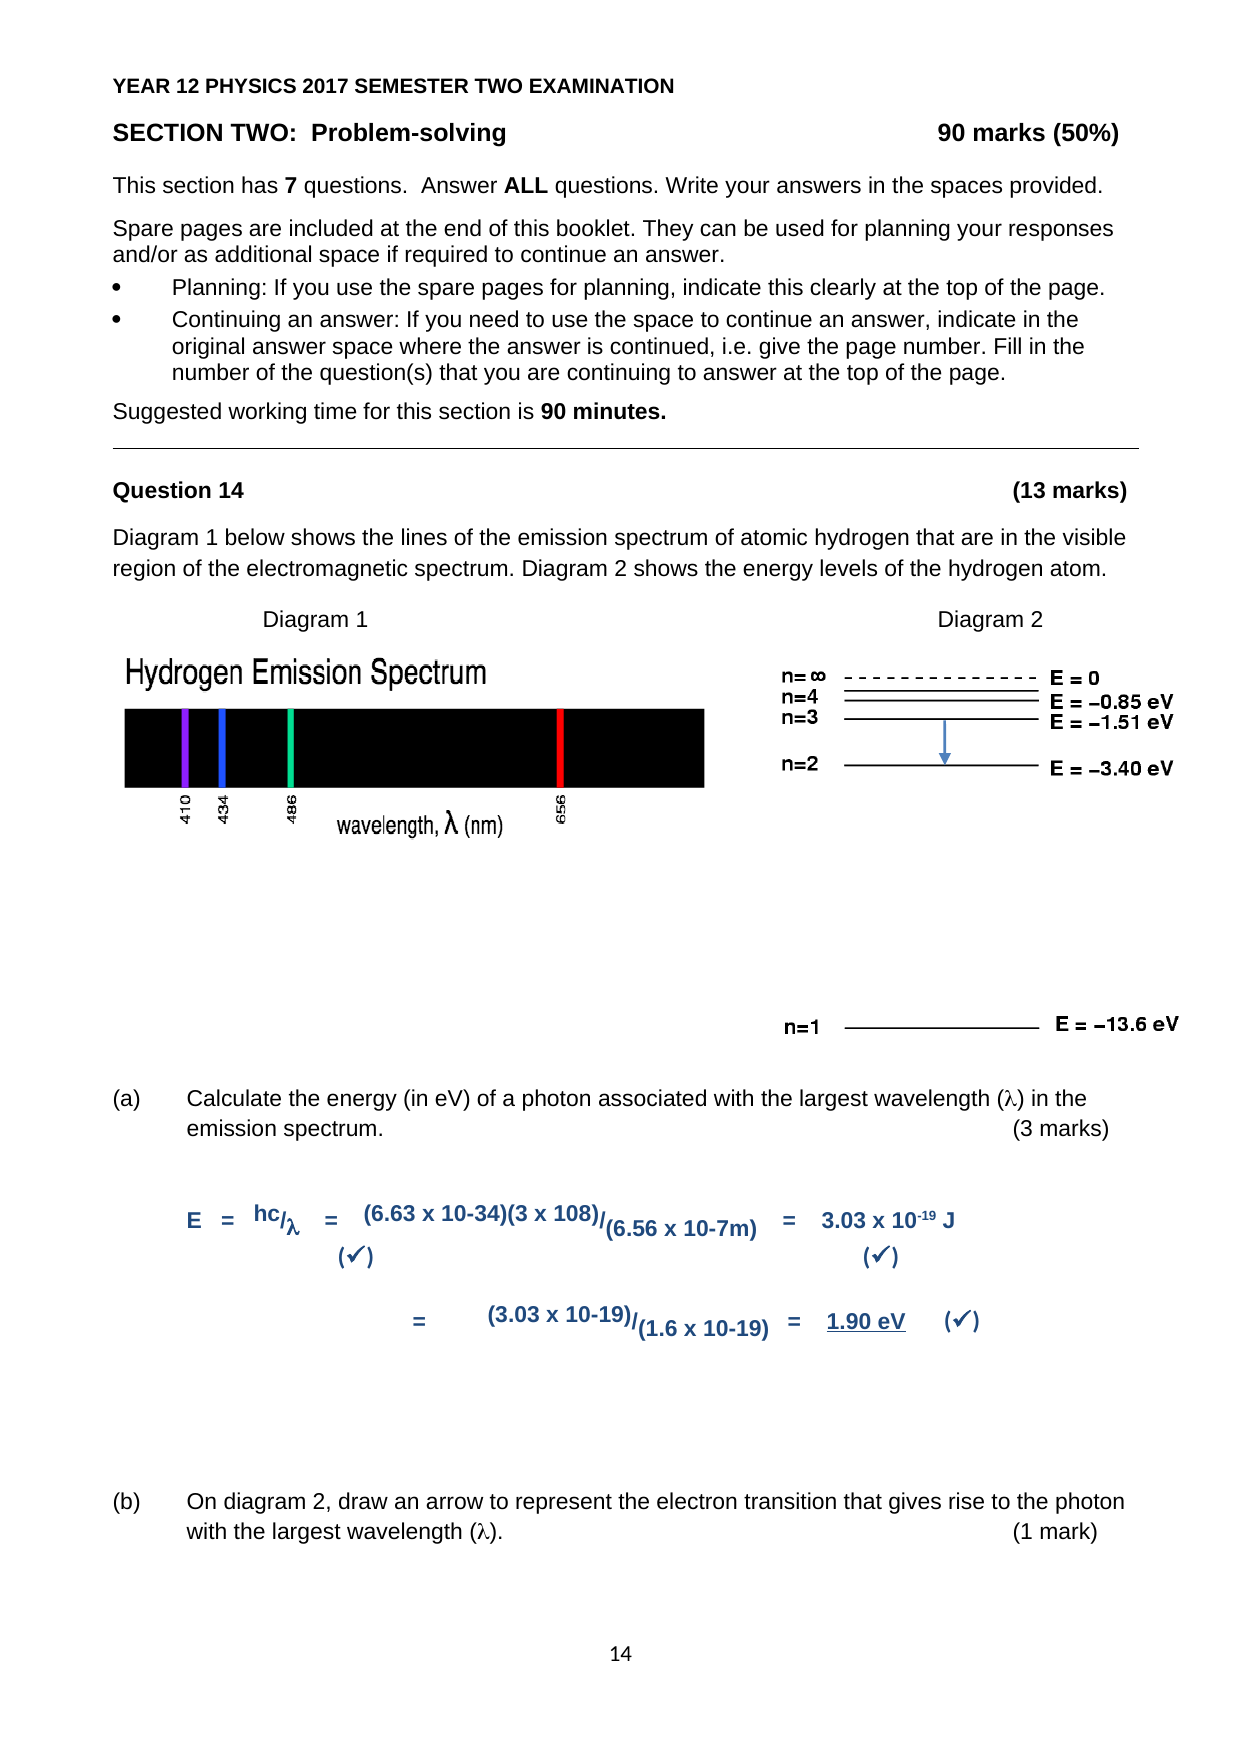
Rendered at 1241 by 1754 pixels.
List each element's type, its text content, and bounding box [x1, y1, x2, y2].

text This section has 7 questions. Answer ALL questions. Write your answers in the spaces provided. [112, 172, 1128, 198]
picture [772, 660, 1185, 1042]
picture [112, 645, 716, 855]
text Spare pages are included at the end of this booklet. They can be used for planning your responses and/or as additional space if required to continue an answer. [112, 215, 1128, 267]
text E = hc/ = (6.63 x 10-34)(3 x 108)/(6.56 x 10-7m) = 3.03 x 10-19 J [112, 1200, 1128, 1241]
text Question 14 (13 marks) [112, 477, 1128, 503]
text Suggested working time for this section is 90 minutes. [112, 398, 1128, 424]
text = (3.03 x 10-19)/(1.6 x 10-19) = 1.90 eV () [112, 1301, 1128, 1341]
text (a) Calculate the energy (in eV) of a photon associated with the largest wavelength () in the emission spectrum. (3 marks) [112, 1085, 1128, 1141]
text Diagram 1 below shows the lines of the emission spectrum of atomic hydrogen that are in the visible region of the electromagnetic spectrum. Diagram 2 shows the energy levels of the hydrogen atom. [112, 524, 1128, 581]
text () () [112, 1241, 1128, 1271]
list Planning: If you use the spare pages for planning, indicate this clearly at the top of the page. [112, 274, 1128, 300]
list Continuing an answer: If you need to use the space to continue an answer, indicate in the original answer space where the answer is continued, i.e. give the page number. Fill in the number of the question(s) that you are continuing to answer at the top of the page. [112, 306, 1128, 385]
text SECTION TWO: Problem-solving 90 marks (50%) [112, 118, 1128, 147]
text (b) On diagram 2, draw an arrow to represent the electron transition that gives rise to the photon with the largest wavelength (). (1 mark) [112, 1488, 1128, 1545]
text Diagram 1 Diagram 2 [112, 606, 1128, 632]
